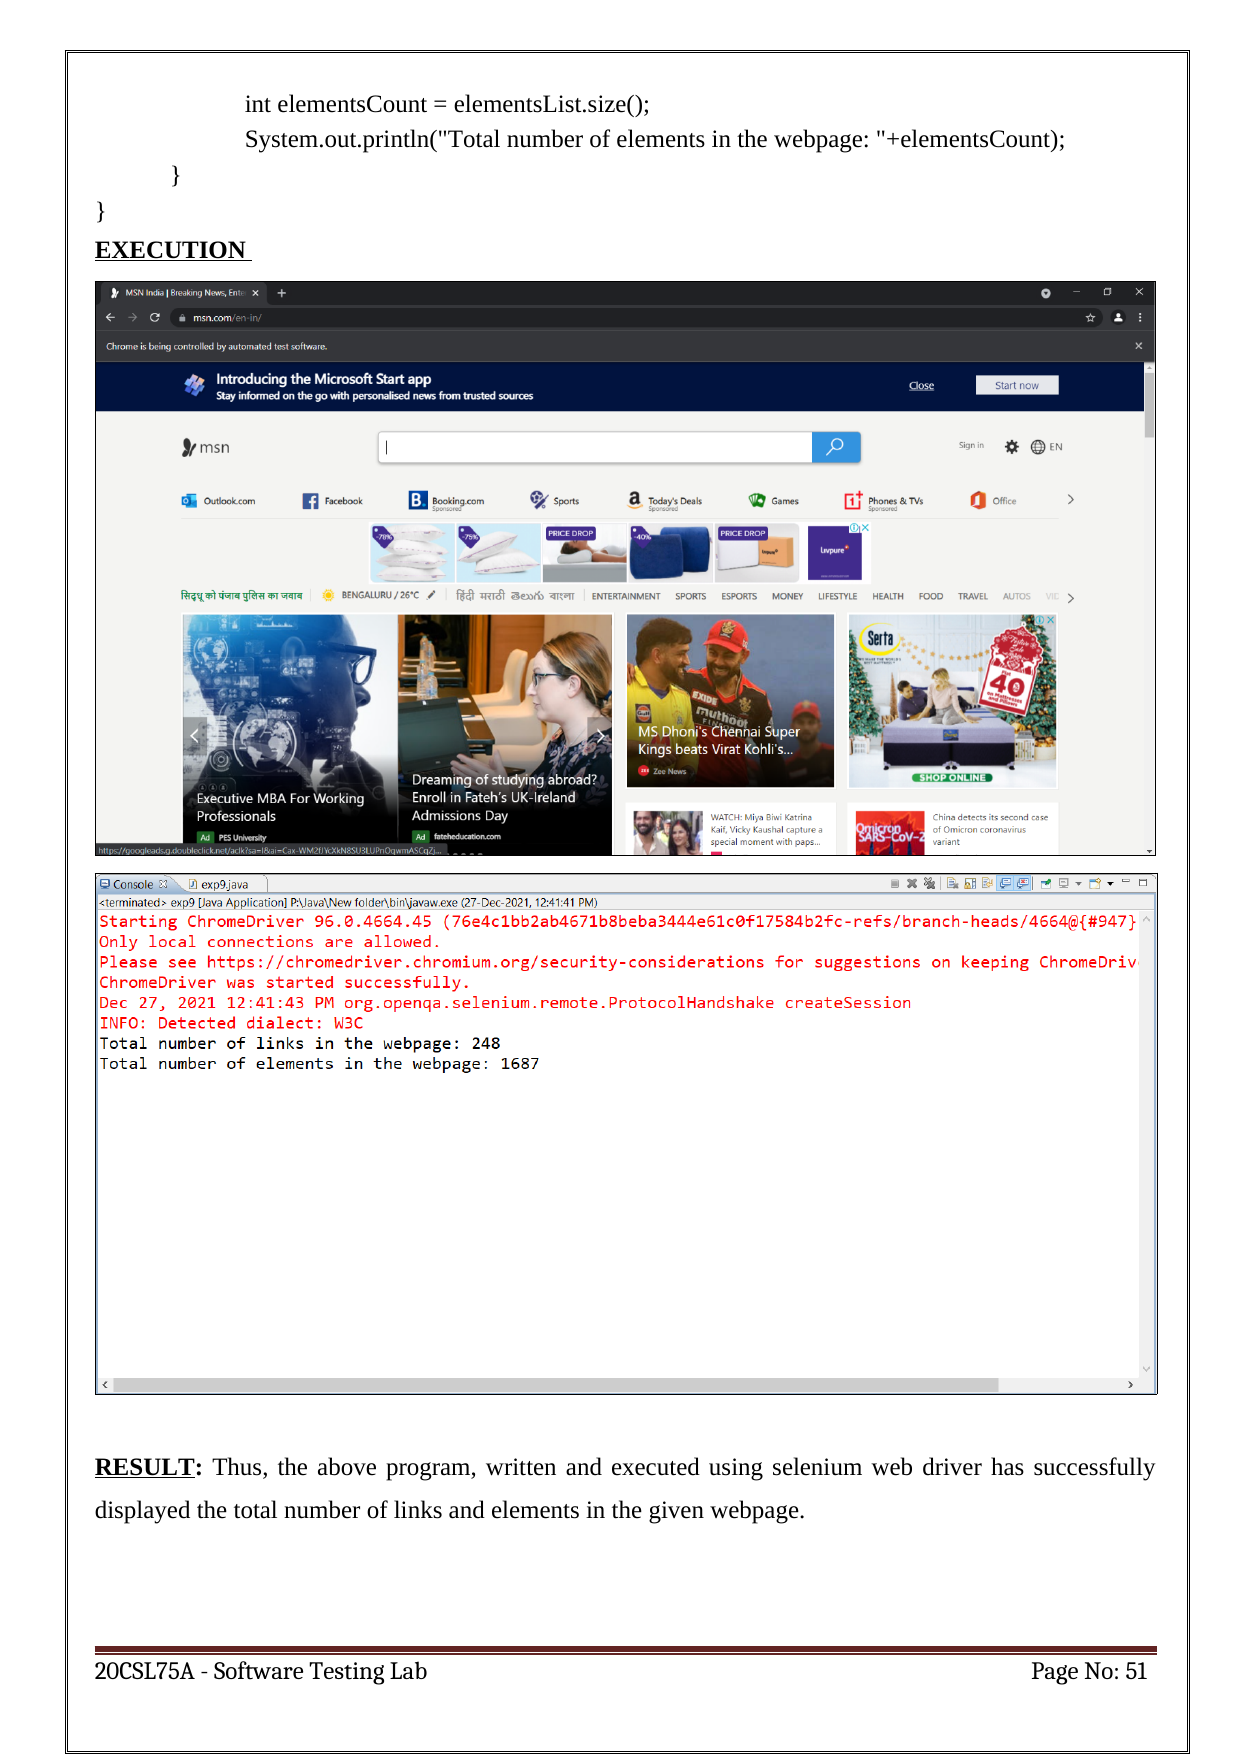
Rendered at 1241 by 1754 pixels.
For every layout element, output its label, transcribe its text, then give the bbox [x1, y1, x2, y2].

text int elementsCount = elementsList.size(); [94, 89, 1157, 117]
picture [96, 874, 1157, 1394]
text System.out.println("Total number of elements in the webpage: "+elementsCount); [94, 124, 1157, 153]
text RESULT: Thus, the above program, written and executed using selenium web driver has successfully displayed the total number of links and elements in the given webpage. [94, 1452, 1157, 1523]
text } [94, 196, 1157, 225]
text } [94, 161, 1157, 189]
picture [96, 282, 1155, 855]
text EXECUTION [94, 235, 1157, 264]
